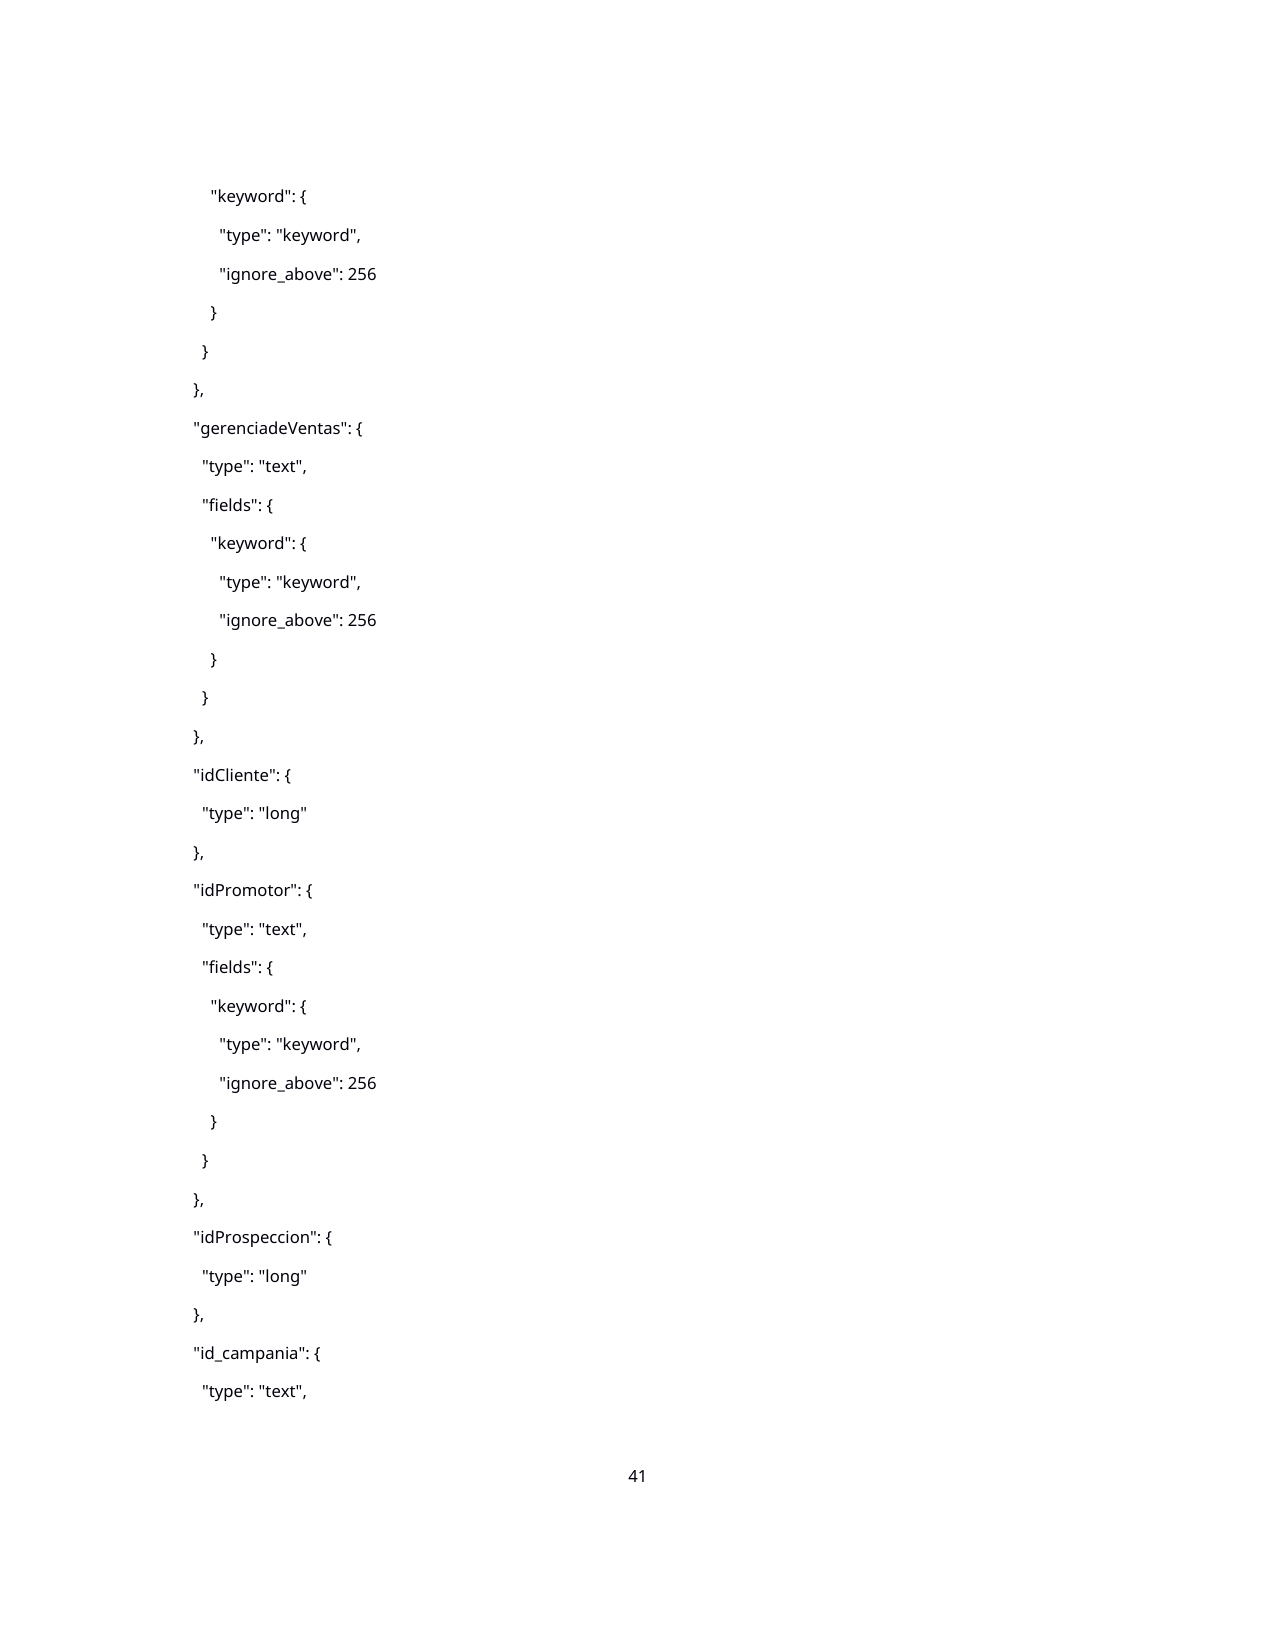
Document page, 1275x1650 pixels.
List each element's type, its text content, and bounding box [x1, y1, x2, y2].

text "keyword": { [150, 532, 1200, 555]
text }, [150, 840, 1200, 863]
text } [150, 339, 1200, 362]
text "ignore_above": 256 [150, 1072, 1200, 1094]
text "type": "long" [150, 802, 1200, 824]
text "idCliente": { [150, 763, 1200, 786]
text "fields": { [150, 493, 1200, 516]
text "fields": { [150, 956, 1200, 979]
text "type": "keyword", [150, 224, 1200, 246]
text "ignore_above": 256 [150, 262, 1200, 285]
text "type": "long" [150, 1264, 1200, 1287]
text "gerenciadeVentas": { [150, 416, 1200, 439]
text "idPromotor": { [150, 879, 1200, 902]
text "ignore_above": 256 [150, 609, 1200, 632]
text "type": "text", [150, 455, 1200, 478]
text } [150, 1110, 1200, 1133]
text "type": "text", [150, 1380, 1200, 1403]
text }, [150, 725, 1200, 747]
text } [150, 1149, 1200, 1171]
text }, [150, 1187, 1200, 1210]
text }, [150, 378, 1200, 401]
text "idProspeccion": { [150, 1226, 1200, 1248]
text "id_campania": { [150, 1341, 1200, 1364]
text "type": "keyword", [150, 1033, 1200, 1056]
text "keyword": { [150, 185, 1200, 208]
text } [150, 686, 1200, 709]
text } [150, 648, 1200, 670]
text "keyword": { [150, 994, 1200, 1017]
text } [150, 301, 1200, 323]
text }, [150, 1303, 1200, 1326]
text "type": "keyword", [150, 571, 1200, 593]
text "type": "text", [150, 917, 1200, 940]
